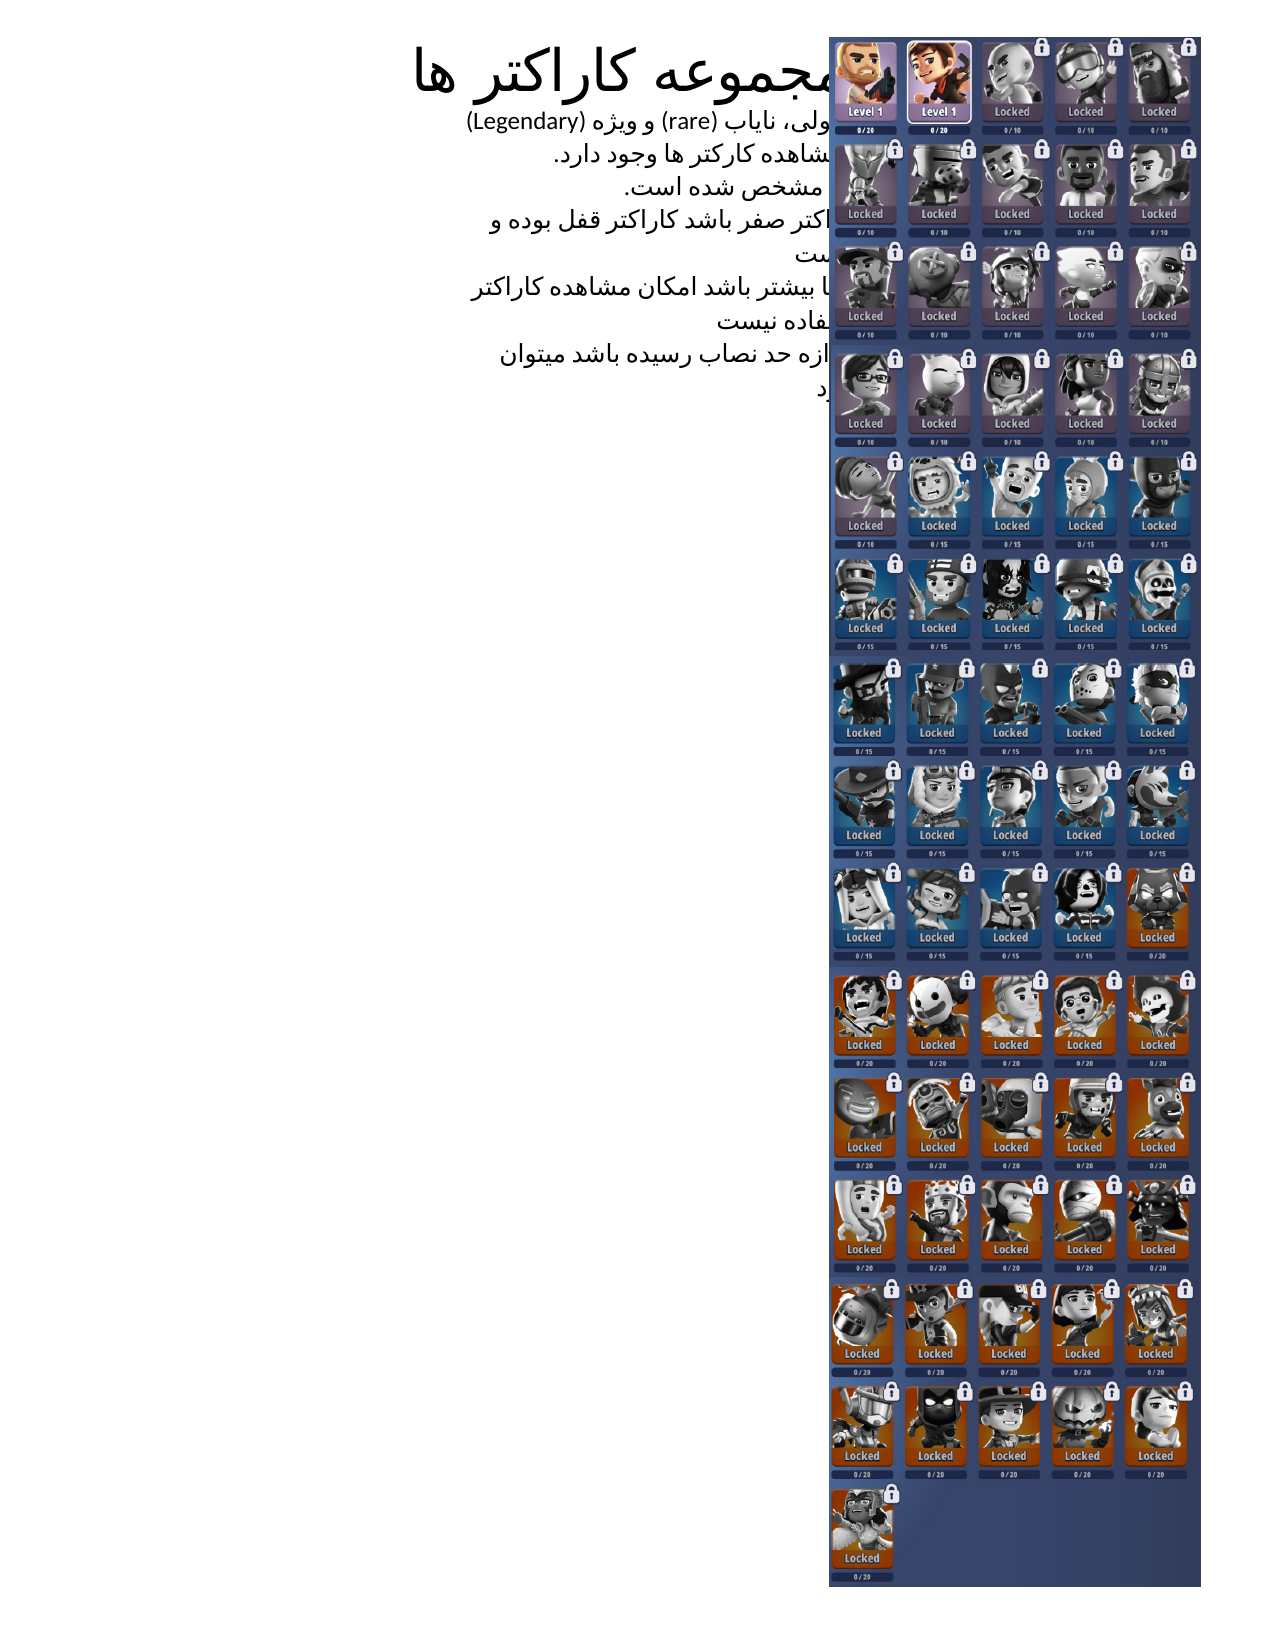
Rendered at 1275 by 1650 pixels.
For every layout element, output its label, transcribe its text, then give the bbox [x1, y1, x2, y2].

list در این قسمت صرفا امکان مشاهده کارکتر ها وجود دارد. [66, 138, 829, 169]
title مجموعه کاراکتر ها [66, 37, 829, 105]
list برای هر کارکتر تعدادی کارت مشخص شده است. [66, 171, 829, 202]
list اگر تعداد کارتها به اندازه حد نصاب رسیده باشد میتوان کاراکتر را استفاده کرد [441, 338, 829, 403]
list اگر تعداد کارتها یکی یا بیشتر باشد امکان مشاهده کاراکتر هست ولی امکان استفاده نیست [441, 271, 829, 336]
list اگر تعداد کارتهای کاراکتر صفر باشد کاراکتر قفل بوده و امکان مشاهده ان نیست [441, 204, 829, 269]
list در سه دسته کارکتر های معمولی، نایاب (rare) و ویژه (Legendary) [66, 105, 829, 136]
picture [829, 37, 1201, 1587]
